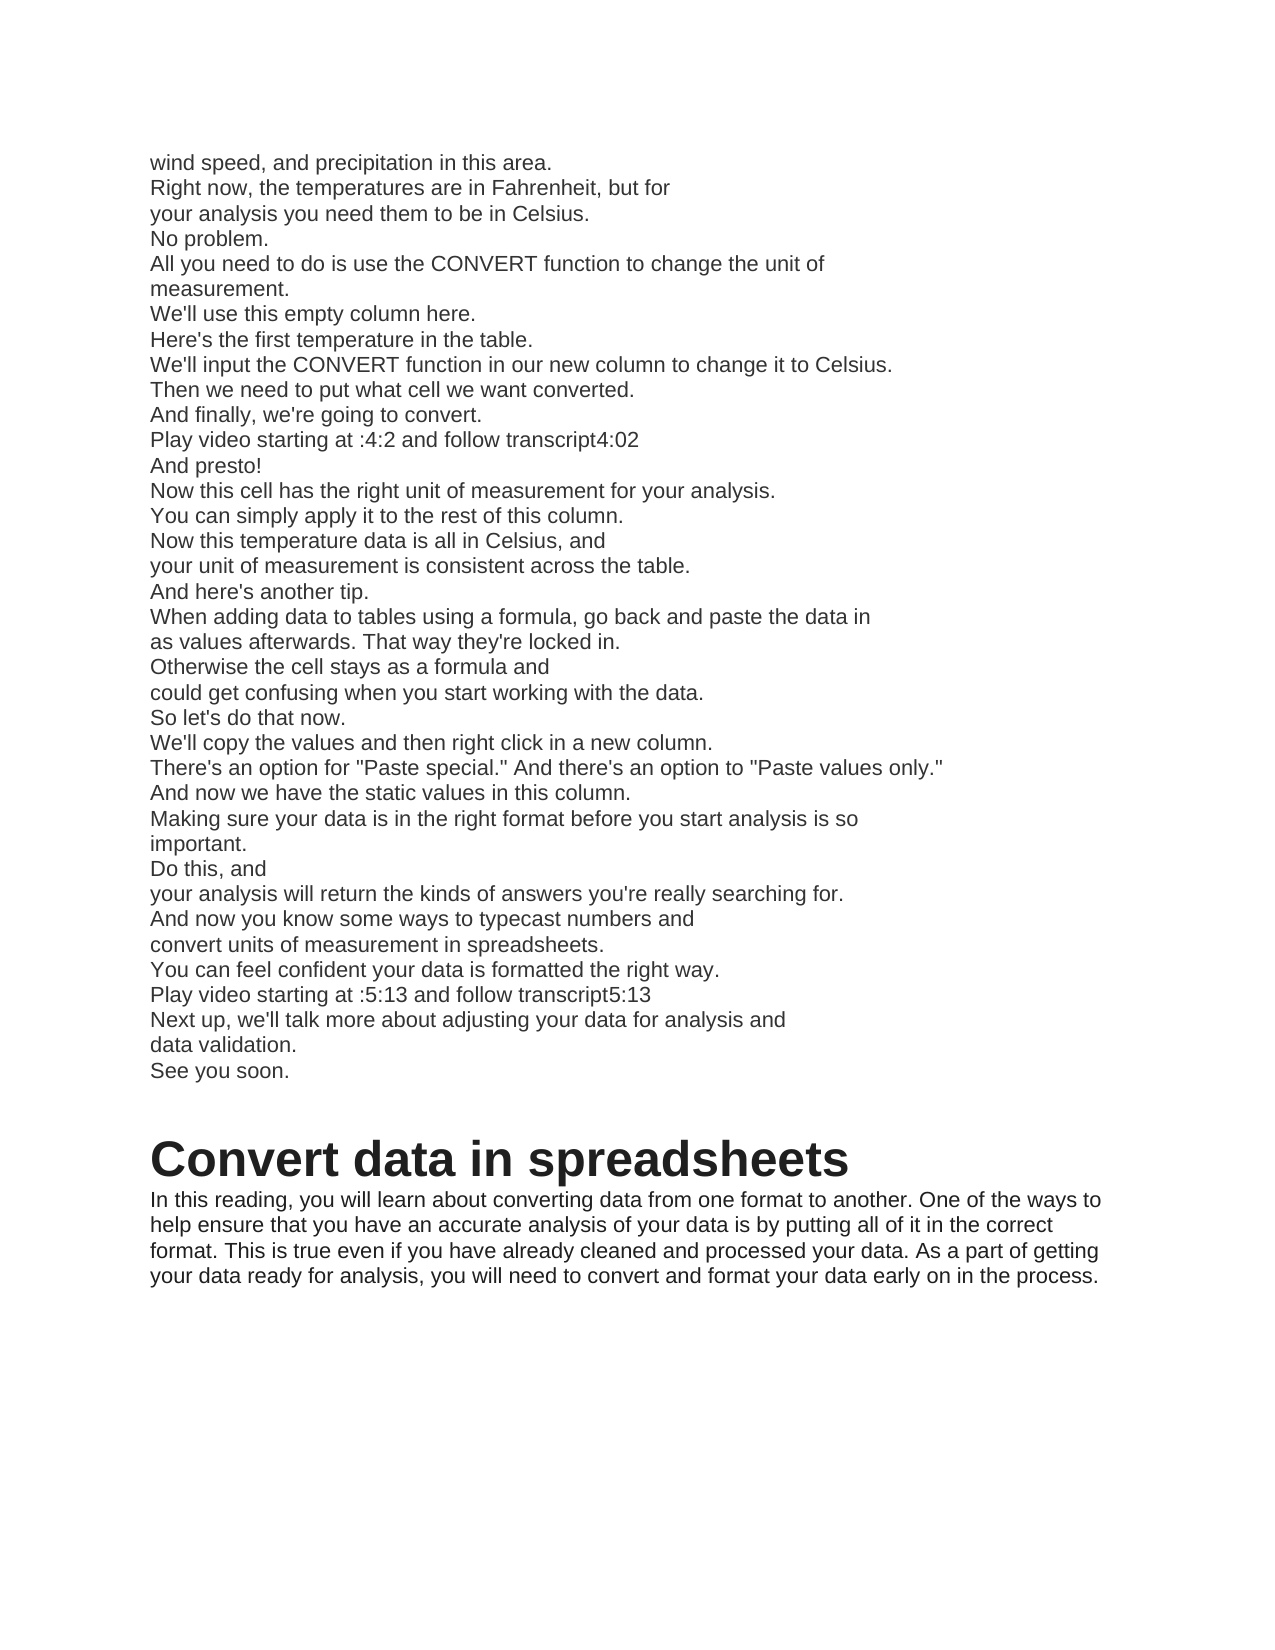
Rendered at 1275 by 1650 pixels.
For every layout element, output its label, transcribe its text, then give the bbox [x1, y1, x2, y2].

subtitle Convert data in spreadsheets [150, 1129, 1125, 1187]
text Here's the first temperature in the table. [150, 326, 1125, 352]
text Now this temperature data is all in Celsius, and [150, 528, 1125, 553]
text You can feel confident your data is formatted the right way. [150, 957, 1125, 982]
text convert units of measurement in spreadsheets. [150, 931, 1125, 957]
text All you need to do is use the CONVERT function to change the unit of [150, 251, 1125, 276]
text We'll copy the values and then right click in a new column. [150, 730, 1125, 755]
text And now we have the static values in this column. [150, 780, 1125, 805]
text your unit of measurement is consistent across the table. [150, 553, 1125, 578]
text We'll input the CONVERT function in our new column to change it to Celsius. [150, 352, 1125, 377]
text And now you know some ways to typecast numbers and [150, 906, 1125, 931]
text Right now, the temperatures are in Fahrenheit, but for [150, 175, 1125, 200]
text Do this, and [150, 856, 1125, 881]
text Next up, we'll talk more about adjusting your data for analysis and [150, 1007, 1125, 1032]
text your analysis you need them to be in Celsius. [150, 200, 1125, 226]
text data validation. [150, 1032, 1125, 1057]
text Play video starting at :4:2 and follow transcript4:02 [150, 427, 1125, 452]
text as values afterwards. That way they're locked in. [150, 629, 1125, 654]
text important. [150, 831, 1125, 856]
text And presto! [150, 452, 1125, 478]
text In this reading, you will learn about converting data from one format to another. One of the ways to help ensure that you have an accurate analysis of your data is by putting all of it in the correct format. This is true even if you have already cleaned and processed your data. As a part of getting your data ready for analysis, you will need to convert and format your data early on in the process. [150, 1187, 1125, 1288]
text Now this cell has the right unit of measurement for your analysis. [150, 478, 1125, 503]
text So let's do that now. [150, 704, 1125, 730]
text You can simply apply it to the rest of this column. [150, 503, 1125, 528]
text Otherwise the cell stays as a formula and [150, 654, 1125, 679]
text And here's another tip. [150, 578, 1125, 604]
text measurement. [150, 276, 1125, 301]
text No problem. [150, 226, 1125, 251]
text We'll use this empty column here. [150, 301, 1125, 326]
text Then we need to put what cell we want converted. [150, 377, 1125, 402]
text wind speed, and precipitation in this area. [150, 150, 1125, 175]
text your analysis will return the kinds of answers you're really searching for. [150, 881, 1125, 906]
text And finally, we're going to convert. [150, 402, 1125, 427]
text Making sure your data is in the right format before you start analysis is so [150, 805, 1125, 831]
text See you soon. [150, 1057, 1125, 1083]
text There's an option for "Paste special." And there's an option to "Paste values only." [150, 755, 1125, 780]
text When adding data to tables using a formula, go back and paste the data in [150, 604, 1125, 629]
text Play video starting at :5:13 and follow transcript5:13 [150, 982, 1125, 1007]
text could get confusing when you start working with the data. [150, 679, 1125, 704]
